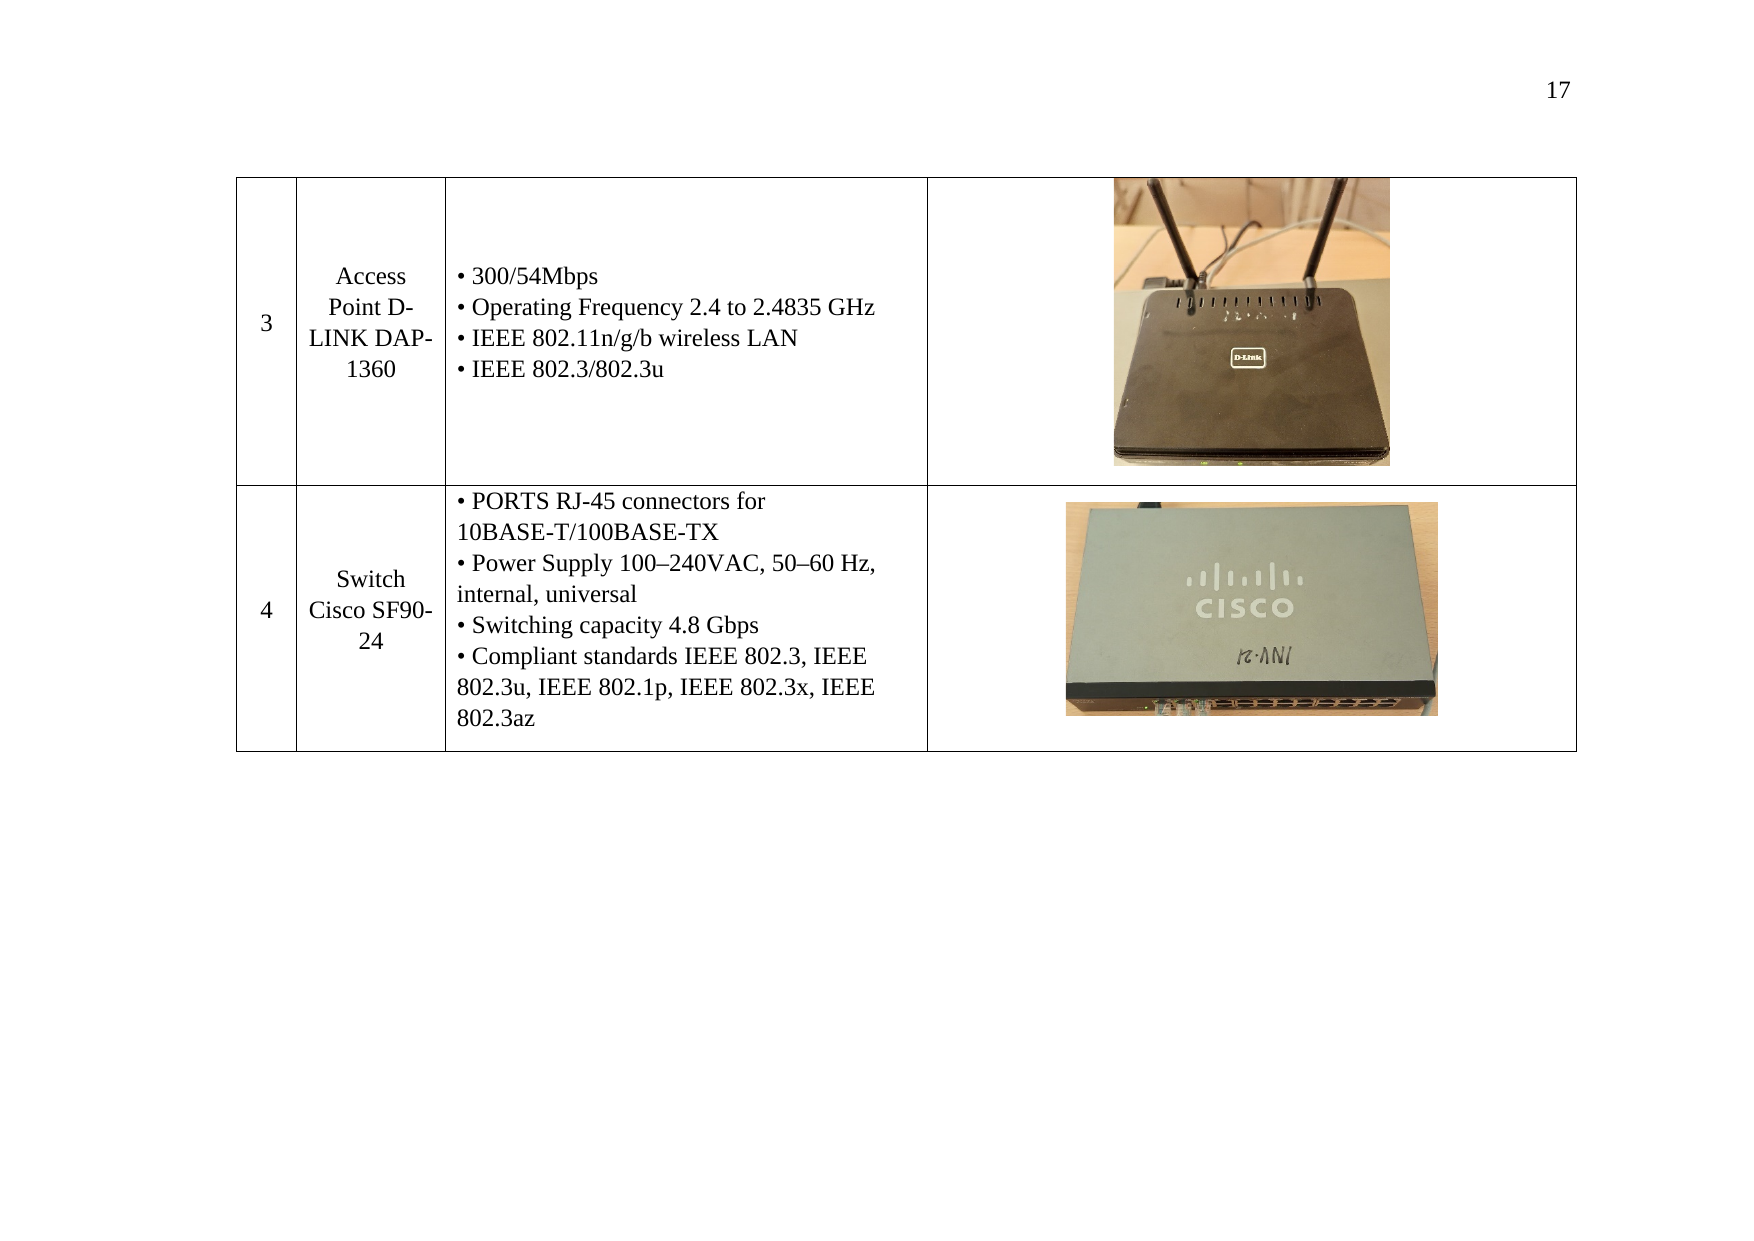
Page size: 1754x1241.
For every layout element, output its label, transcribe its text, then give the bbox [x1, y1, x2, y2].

picture [1065, 502, 1438, 716]
table_cell • 300/54Mbps • Operating Frequency 2.4 to 2.4835 GHz • IEEE 802.11n/g/b wireless LAN • IEEE 802.3/802.3u [446, 178, 927, 485]
table_cell Switch Cisco SF90-24 [297, 486, 445, 751]
table_cell [928, 178, 1576, 485]
table_cell Access Point D-LINK DAP-1360 [297, 178, 445, 485]
table_cell [928, 486, 1576, 751]
picture [1113, 178, 1390, 466]
table_cell • PORTS RJ-45 connectors for 10BASE-T/100BASE-TX • Power Supply 100–240VAC, 50–60 Hz, internal, universal • Switching capacity 4.8 Gbps • Compliant standards IEEE 802.3, IEEE 802.3u, IEEE 802.1p, IEEE 802.3x, IEEE 802.3az [446, 486, 927, 751]
table_cell 3 [237, 178, 296, 485]
table_cell 4 [237, 486, 296, 751]
